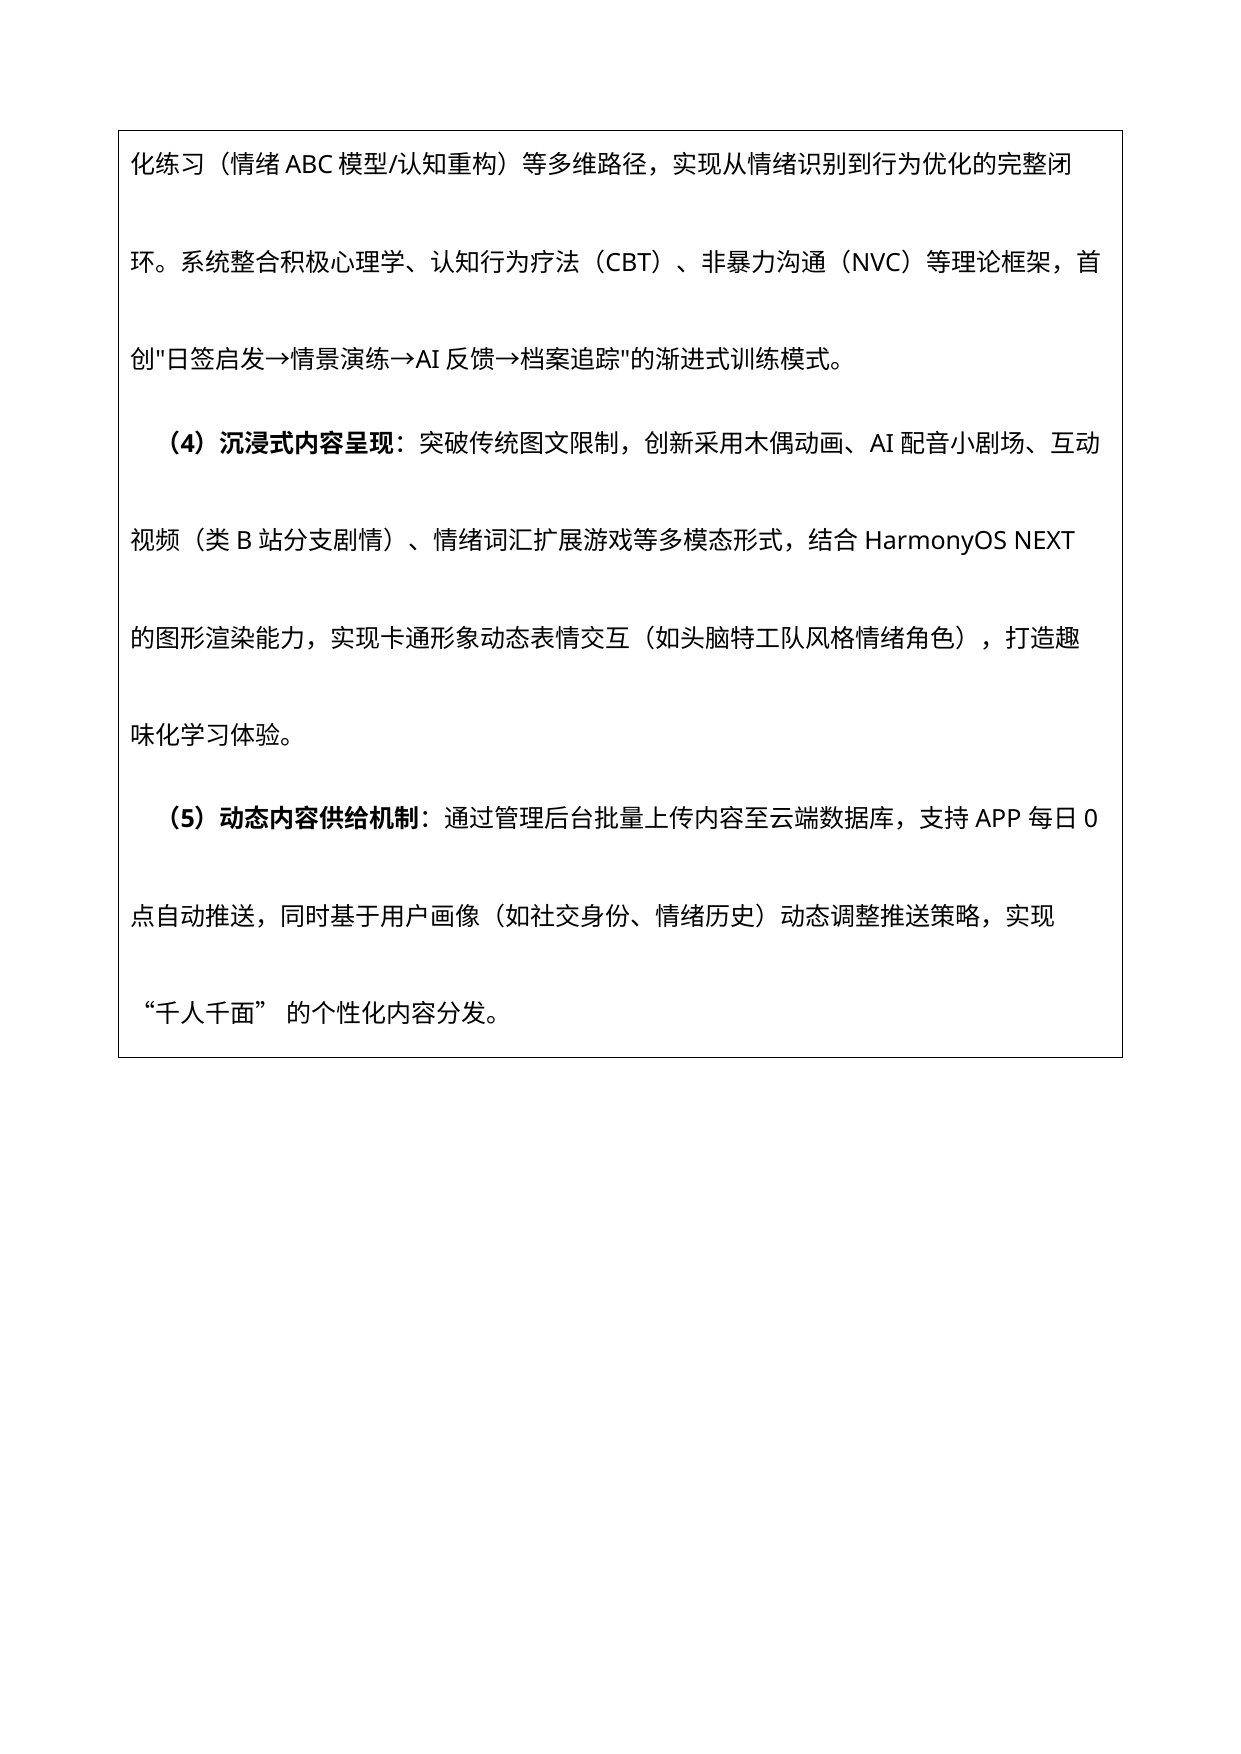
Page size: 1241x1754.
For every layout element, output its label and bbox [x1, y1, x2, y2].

table_header [119, 131, 1122, 1057]
